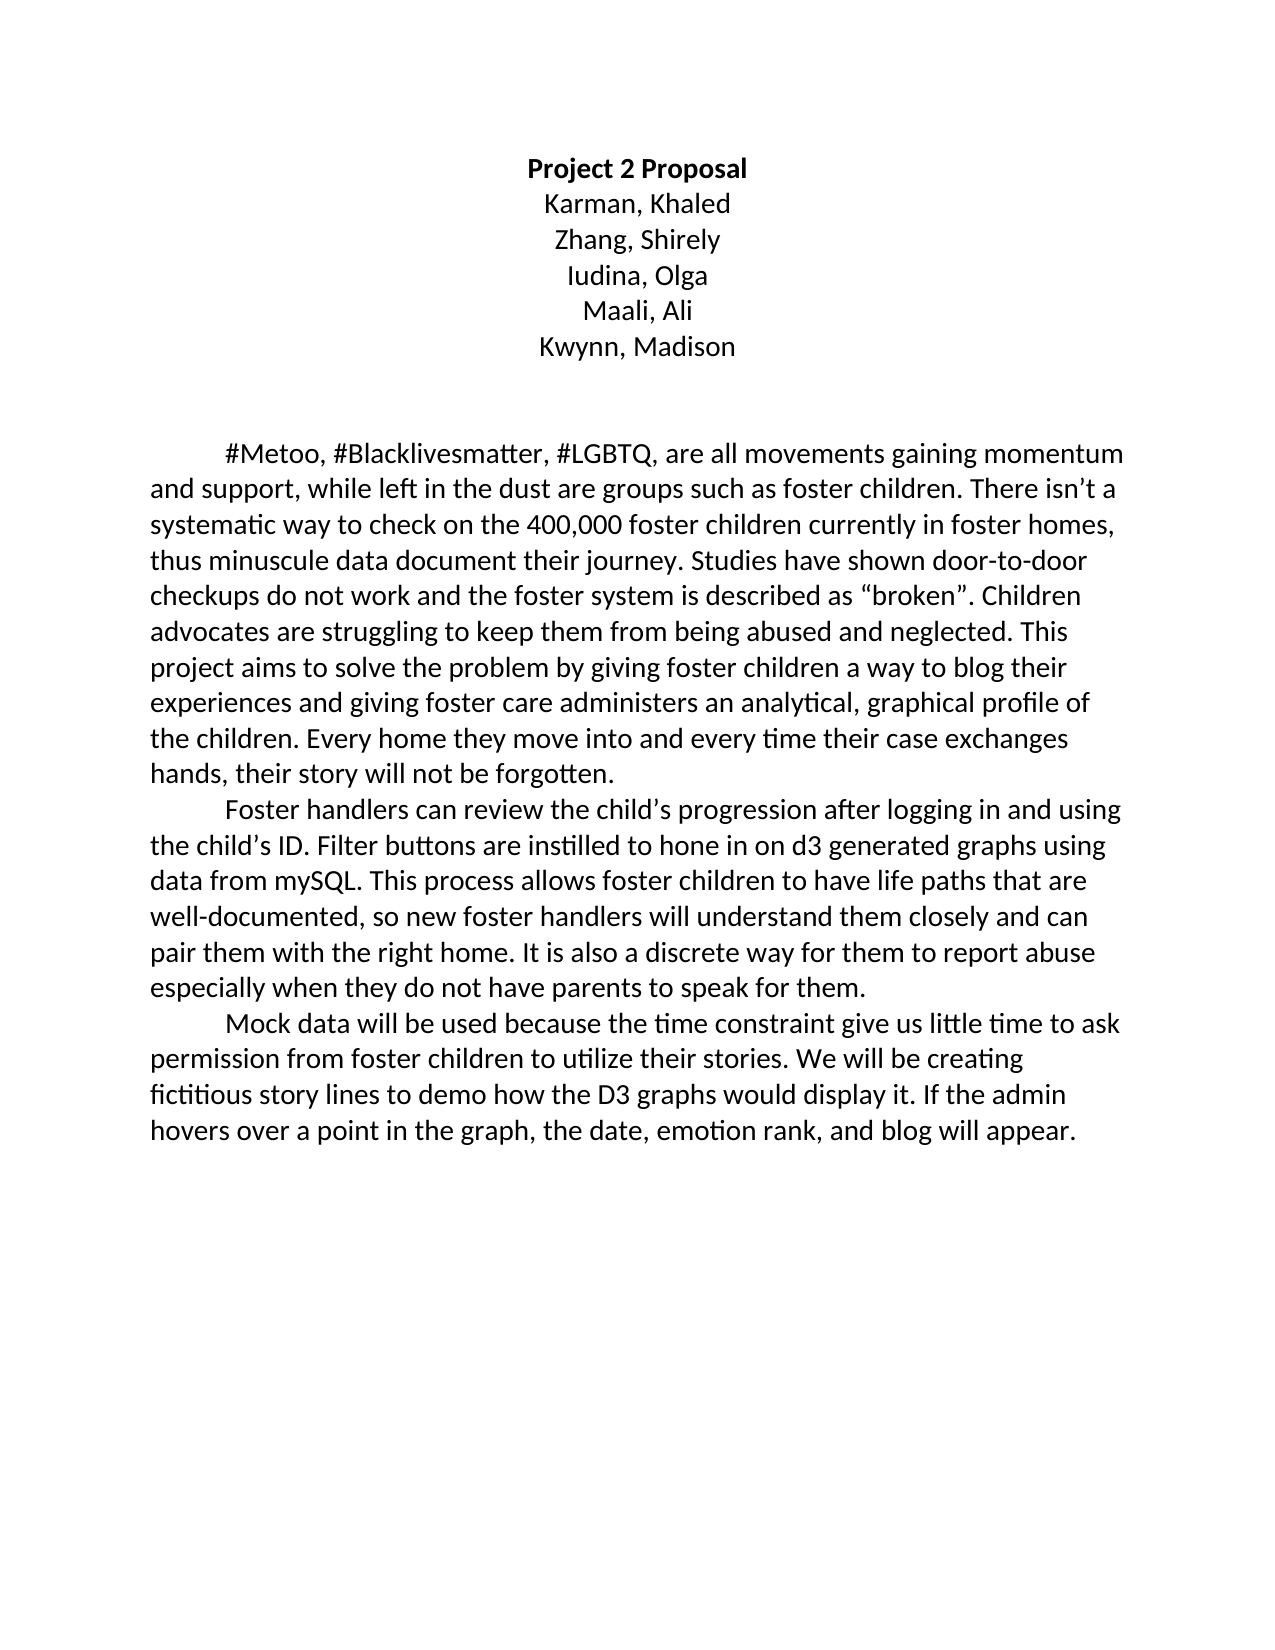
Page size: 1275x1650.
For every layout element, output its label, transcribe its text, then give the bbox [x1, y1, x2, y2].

text Maali, Ali [150, 292, 1125, 328]
text Foster handlers can review the child’s progression after logging in and using the child’s ID. Filter buttons are instilled to hone in on d3 generated graphs using data from mySQL. This process allows foster children to have life paths that are well-documented, so new foster handlers will understand them closely and can pair them with the right home. It is also a discrete way for them to report abuse especially when they do not have parents to speak for them. [150, 791, 1125, 1005]
text Karman, Khaled [150, 186, 1125, 221]
text Mock data will be used because the time constraint give us little time to ask permission from foster children to utilize their stories. We will be creating fictitious story lines to demo how the D3 graphs would display it. If the admin hovers over a point in the graph, the date, emotion rank, and blog will appear. [150, 1005, 1125, 1147]
text Iudina, Olga [150, 257, 1125, 292]
text #Metoo, #Blacklivesmatter, #LGBTQ, are all movements gaining momentum and support, while left in the dust are groups such as foster children. There isn’t a systematic way to check on the 400,000 foster children currently in foster homes, thus minuscule data document their journey. Studies have shown door-to-door checkups do not work and the foster system is described as “broken”. Children advocates are struggling to keep them from being abused and neglected. This project aims to solve the problem by giving foster children a way to blog their experiences and giving foster care administers an analytical, graphical profile of the children. Every home they move into and every time their case exchanges hands, their story will not be forgotten. [150, 435, 1125, 791]
text Kwynn, Madison [150, 328, 1125, 364]
text Project 2 Proposal [150, 150, 1125, 186]
text Zhang, Shirely [150, 221, 1125, 257]
